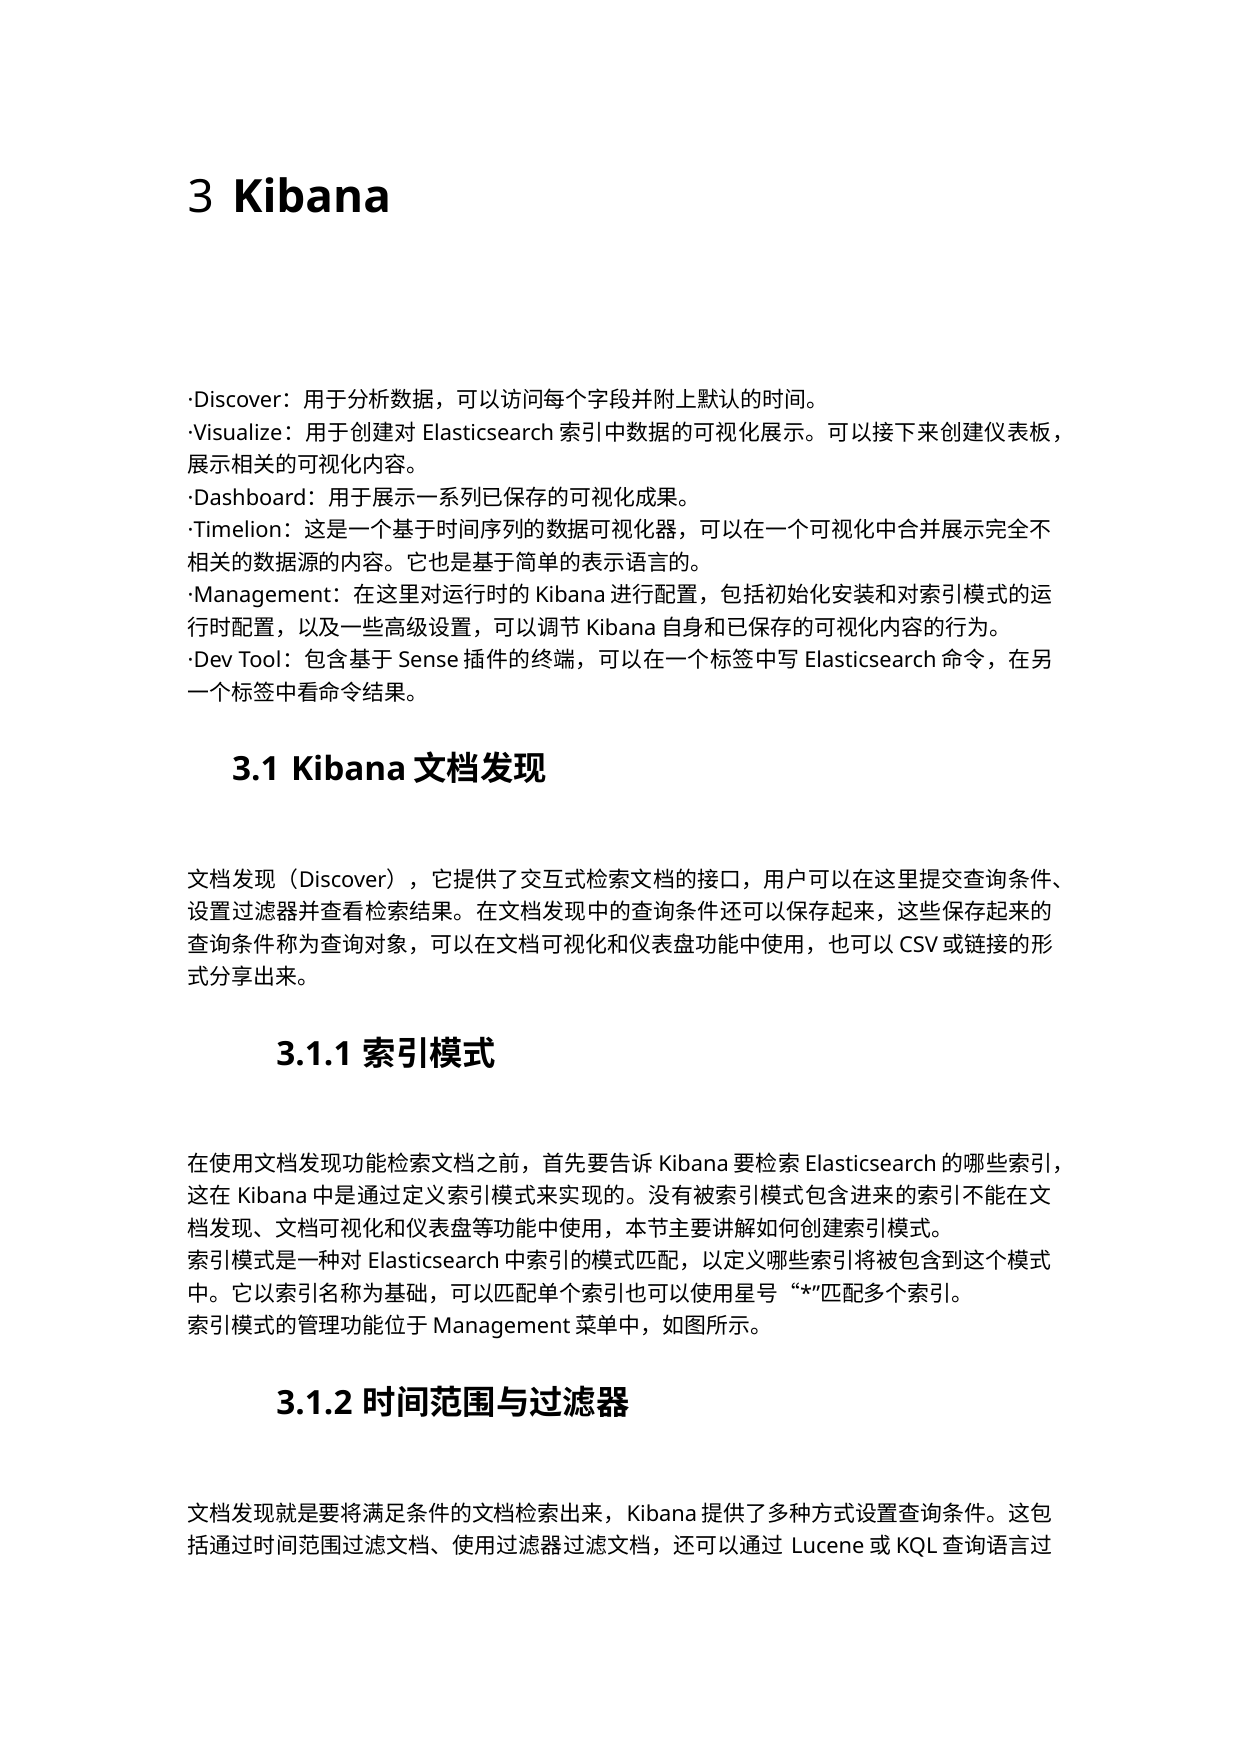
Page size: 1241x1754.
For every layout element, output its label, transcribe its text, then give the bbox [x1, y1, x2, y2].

subtitle 时间范围与过滤器 [276, 1368, 1053, 1433]
text ·Management：在这里对运行时的Kibana进行配置，包括初始化安装和对索引模式的运行时配置，以及一些高级设置，可以调节Kibana自身和已保存的可视化内容的行为。 [187, 577, 1053, 642]
text 文档发现（Discover），它提供了交互式检索文档的接口，用户可以在这里提交查询条件、设置过滤器并查看检索结果。在文档发现中的查询条件还可以保存起来，这些保存起来的查询条件称为查询对象，可以在文档可视化和仪表盘功能中使用，也可以CSV或链接的形式分享出来。 [187, 861, 1053, 991]
text ·Dashboard：用于展示一系列已保存的可视化成果。 [187, 479, 1053, 512]
text 索引模式是一种对Elasticsearch中索引的模式匹配，以定义哪些索引将被包含到这个模式中。它以索引名称为基础，可以匹配单个索引也可以使用星号“*”匹配多个索引。 [187, 1243, 1053, 1308]
text 索引模式的管理功能位于Management菜单中，如图所示。 [187, 1308, 1053, 1341]
subtitle Kibana [187, 162, 1053, 227]
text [187, 1495, 1053, 1560]
text ·Timelion：这是一个基于时间序列的数据可视化器，可以在一个可视化中合并展示完全不相关的数据源的内容。它也是基于简单的表示语言的。 [187, 512, 1053, 577]
text 在使用文档发现功能检索文档之前，首先要告诉Kibana要检索Elasticsearch的哪些索引，这在Kibana中是通过定义索引模式来实现的。没有被索引模式包含进来的索引不能在文档发现、文档可视化和仪表盘等功能中使用，本节主要讲解如何创建索引模式。 [187, 1146, 1053, 1243]
text ·Visualize：用于创建对Elasticsearch索引中数据的可视化展示。可以接下来创建仪表板，展示相关的可视化内容。 [187, 414, 1053, 479]
subtitle Kibana文档发现 [232, 734, 1053, 799]
subtitle 索引模式 [276, 1018, 1053, 1083]
text ·Dev Tool：包含基于Sense插件的终端，可以在一个标签中写Elasticsearch命令，在另一个标签中看命令结果。 [187, 642, 1053, 707]
text ·Discover：用于分析数据，可以访问每个字段并附上默认的时间。 [187, 382, 1053, 414]
